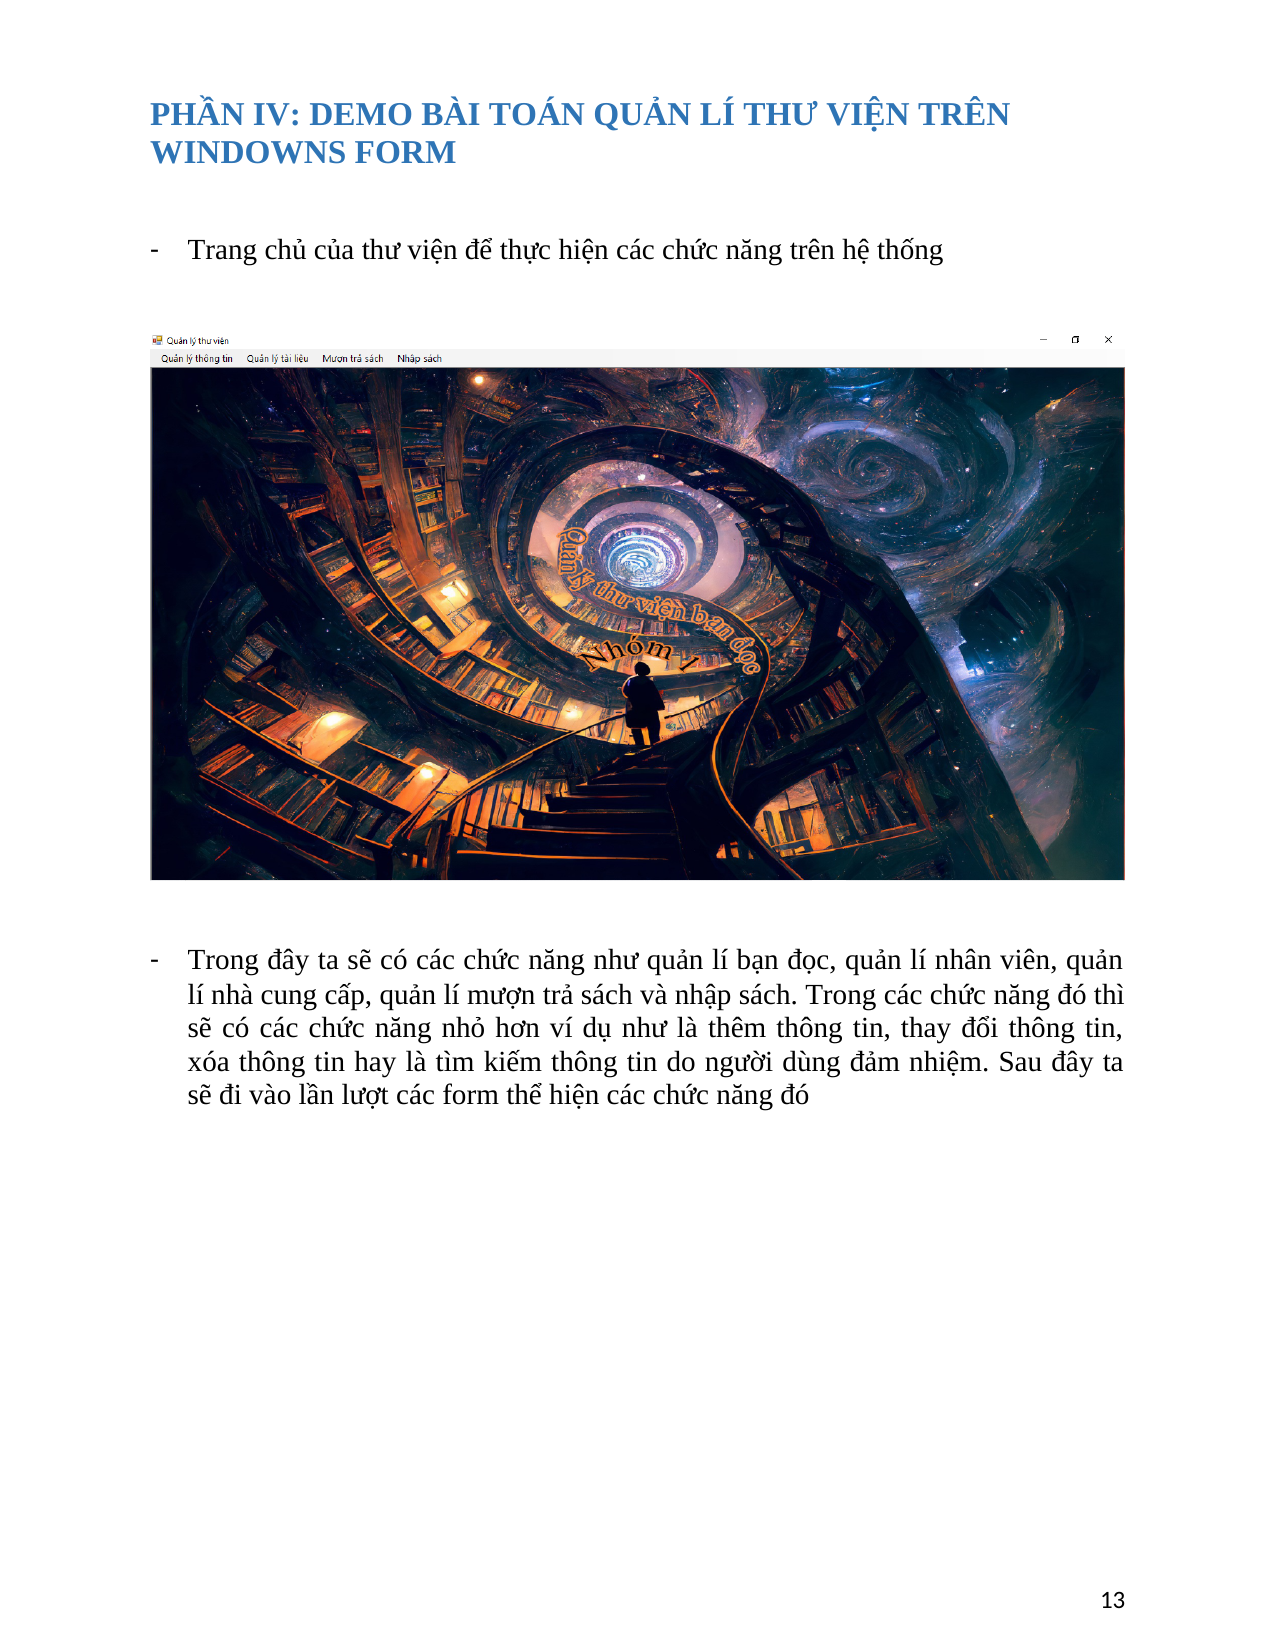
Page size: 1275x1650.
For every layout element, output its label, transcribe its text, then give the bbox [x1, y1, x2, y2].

list Trong đây ta sẽ có các chức năng như quản lí bạn đọc, quản lí nhân viên, quản lí nhà cung cấp, quản lí mượn trả sách và nhập sách. Trong các chức năng đó thì sẽ có các chức năng nhỏ hơn ví dụ như là thêm thông tin, thay đổi thông tin, xóa thông tin hay là tìm kiếm thông tin do người dùng đảm nhiệm. Sau đây ta sẽ đi vào lần lượt các form thể hiện các chức năng đó [150, 941, 1125, 1111]
list Trang chủ của thư viện để thực hiện các chức năng trên hệ thống [150, 231, 1125, 267]
picture [150, 332, 1125, 881]
subtitle PHẦN IV: DEMO BÀI TOÁN QUẢN LÍ THƯ VIỆN TRÊN WINDOWNS FORM [150, 94, 1125, 170]
